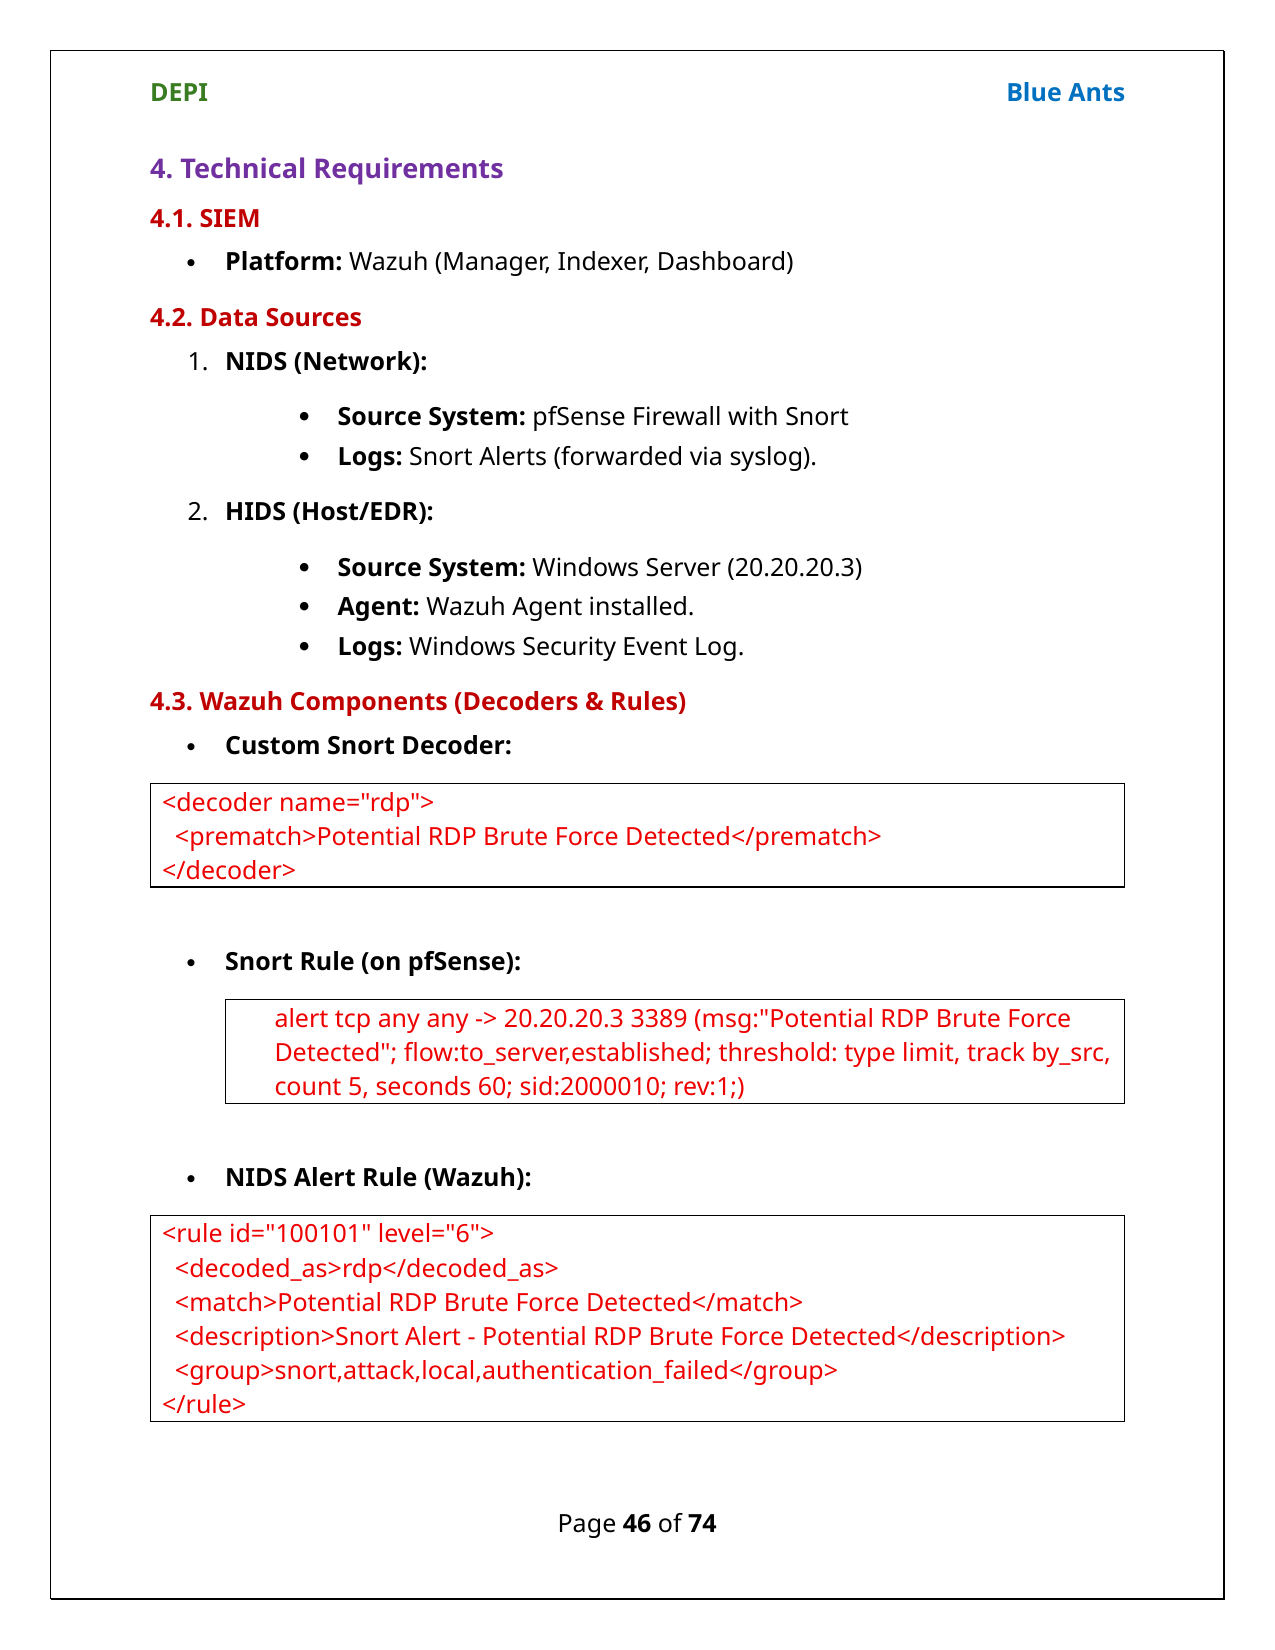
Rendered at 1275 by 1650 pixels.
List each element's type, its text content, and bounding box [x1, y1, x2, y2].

subtitle 4. Technical Requirements [150, 150, 1124, 187]
subtitle 4.1. SIEM [150, 201, 1124, 235]
subtitle 4.3. Wazuh Components (Decoders & Rules) [150, 684, 1124, 718]
list Platform: Wazuh (Manager, Indexer, Dashboard) [187, 244, 1124, 278]
list HIDS (Host/EDR): [187, 494, 1124, 528]
list Agent: Wazuh Agent installed. [300, 589, 1124, 623]
list Logs: Snort Alerts (forwarded via syslog). [300, 438, 1124, 472]
table_header <decoder name="rdp"> <prematch>Potential RDP Brute Force Detected</prematch> </decoder> [151, 784, 1124, 886]
list Snort Rule (on pfSense): [187, 943, 1124, 977]
table_header <rule id="100101" level="6"> <decoded_as>rdp</decoded_as> <match>Potential RDP Brute Force Detected</match> <description>Snort Alert - Potential RDP Brute Force Detected</description> <group>snort,attack,local,authentication_failed</group> </rule> [151, 1216, 1124, 1421]
list Custom Snort Decoder: [187, 727, 1124, 761]
table_header alert tcp any any -> 20.20.20.3 3389 (msg:"Potential RDP Brute Force Detected"; flow:to_server,established; threshold: type limit, track by_src, count 5, seconds 60; sid:2000010; rev:1;) [226, 1000, 1124, 1102]
list NIDS Alert Rule (Wazuh): [187, 1159, 1124, 1193]
list Logs: Windows Security Event Log. [300, 628, 1124, 662]
list NIDS (Network): [187, 343, 1124, 377]
list Source System: Windows Server (20.20.20.3) [300, 550, 1124, 584]
list Source System: pfSense Firewall with Snort [300, 399, 1124, 433]
subtitle 4.2. Data Sources [150, 300, 1124, 334]
